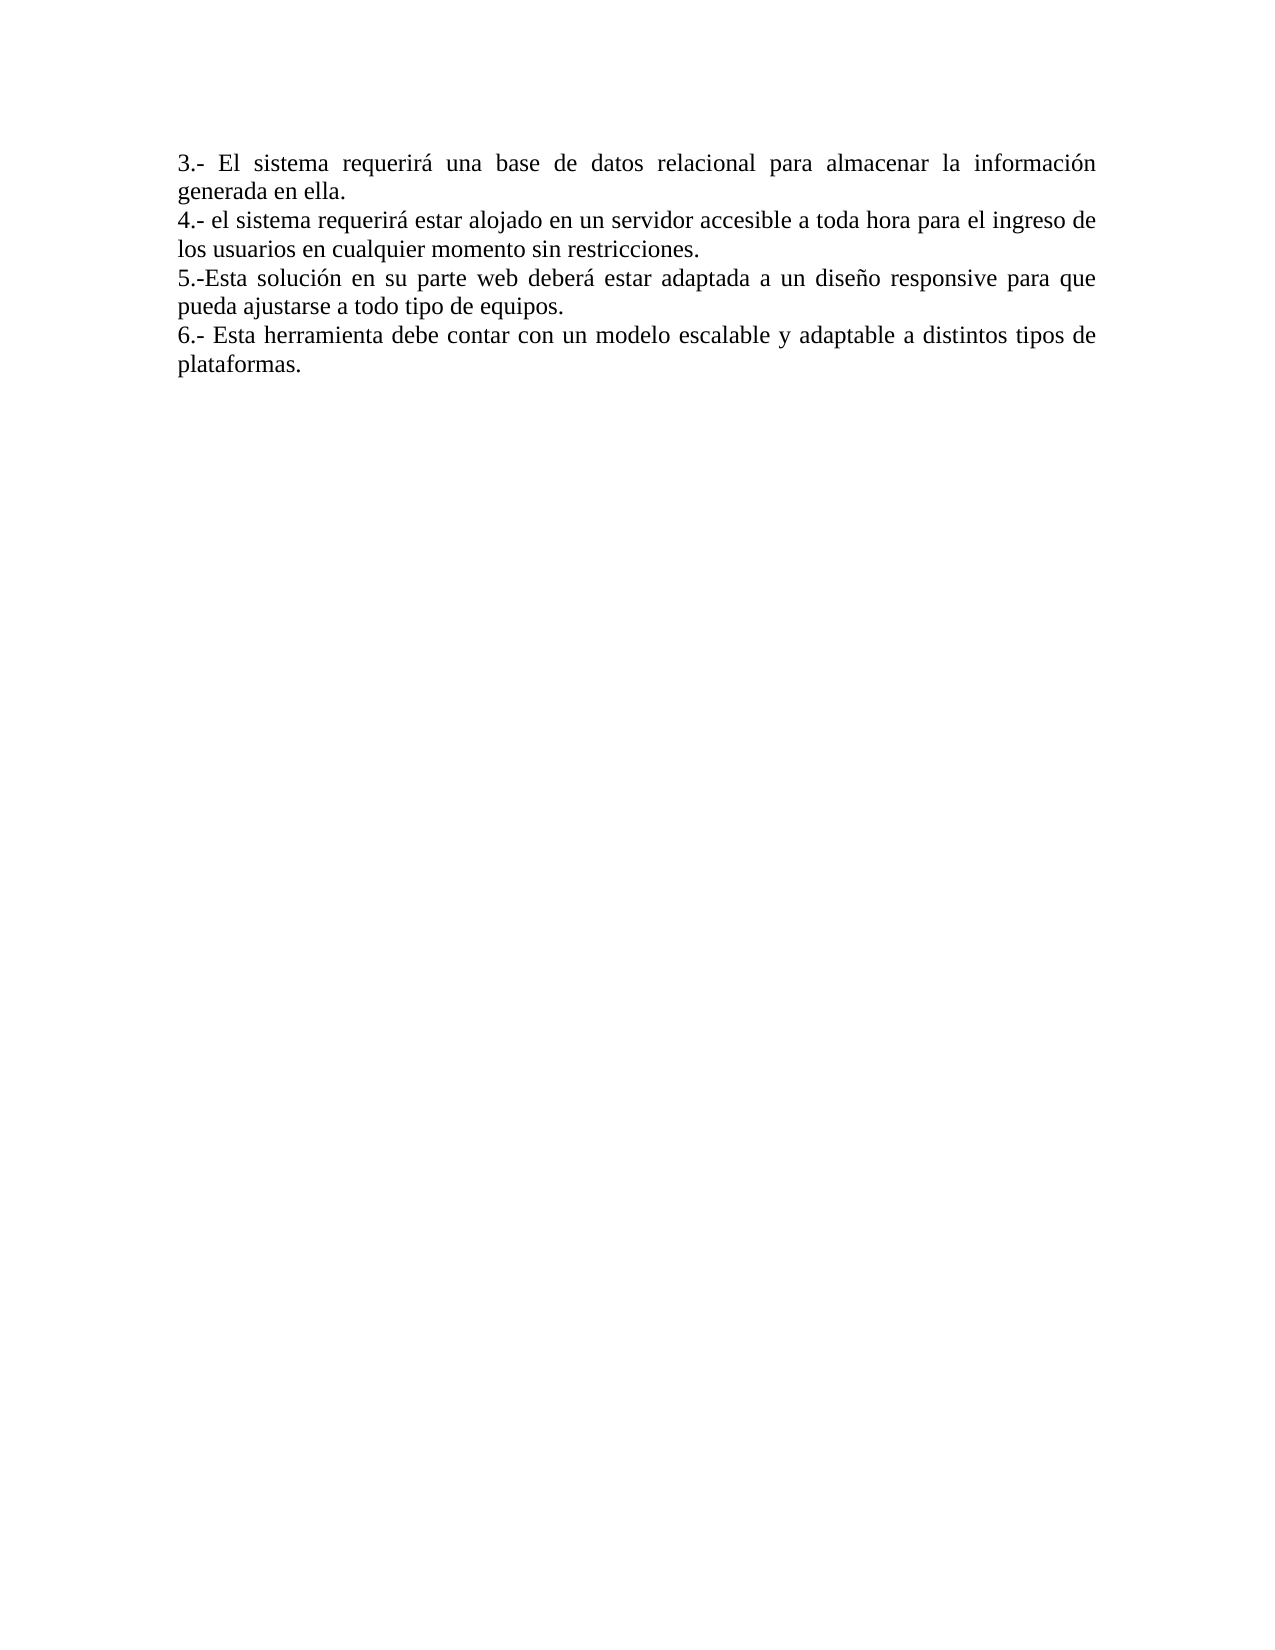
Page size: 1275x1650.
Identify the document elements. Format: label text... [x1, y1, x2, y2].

text 3.- El sistema requerirá una base de datos relacional para almacenar la información generada en ella. [177, 148, 1098, 205]
text 4.- el sistema requerirá estar alojado en un servidor accesible a toda hora para el ingreso de los usuarios en cualquier momento sin restricciones. [177, 205, 1098, 263]
text 5.-Esta solución en su parte web deberá estar adaptada a un diseño responsive para que pueda ajustarse a todo tipo de equipos. [177, 263, 1098, 320]
text 6.- Esta herramienta debe contar con un modelo escalable y adaptable a distintos tipos de plataformas. [177, 320, 1098, 378]
